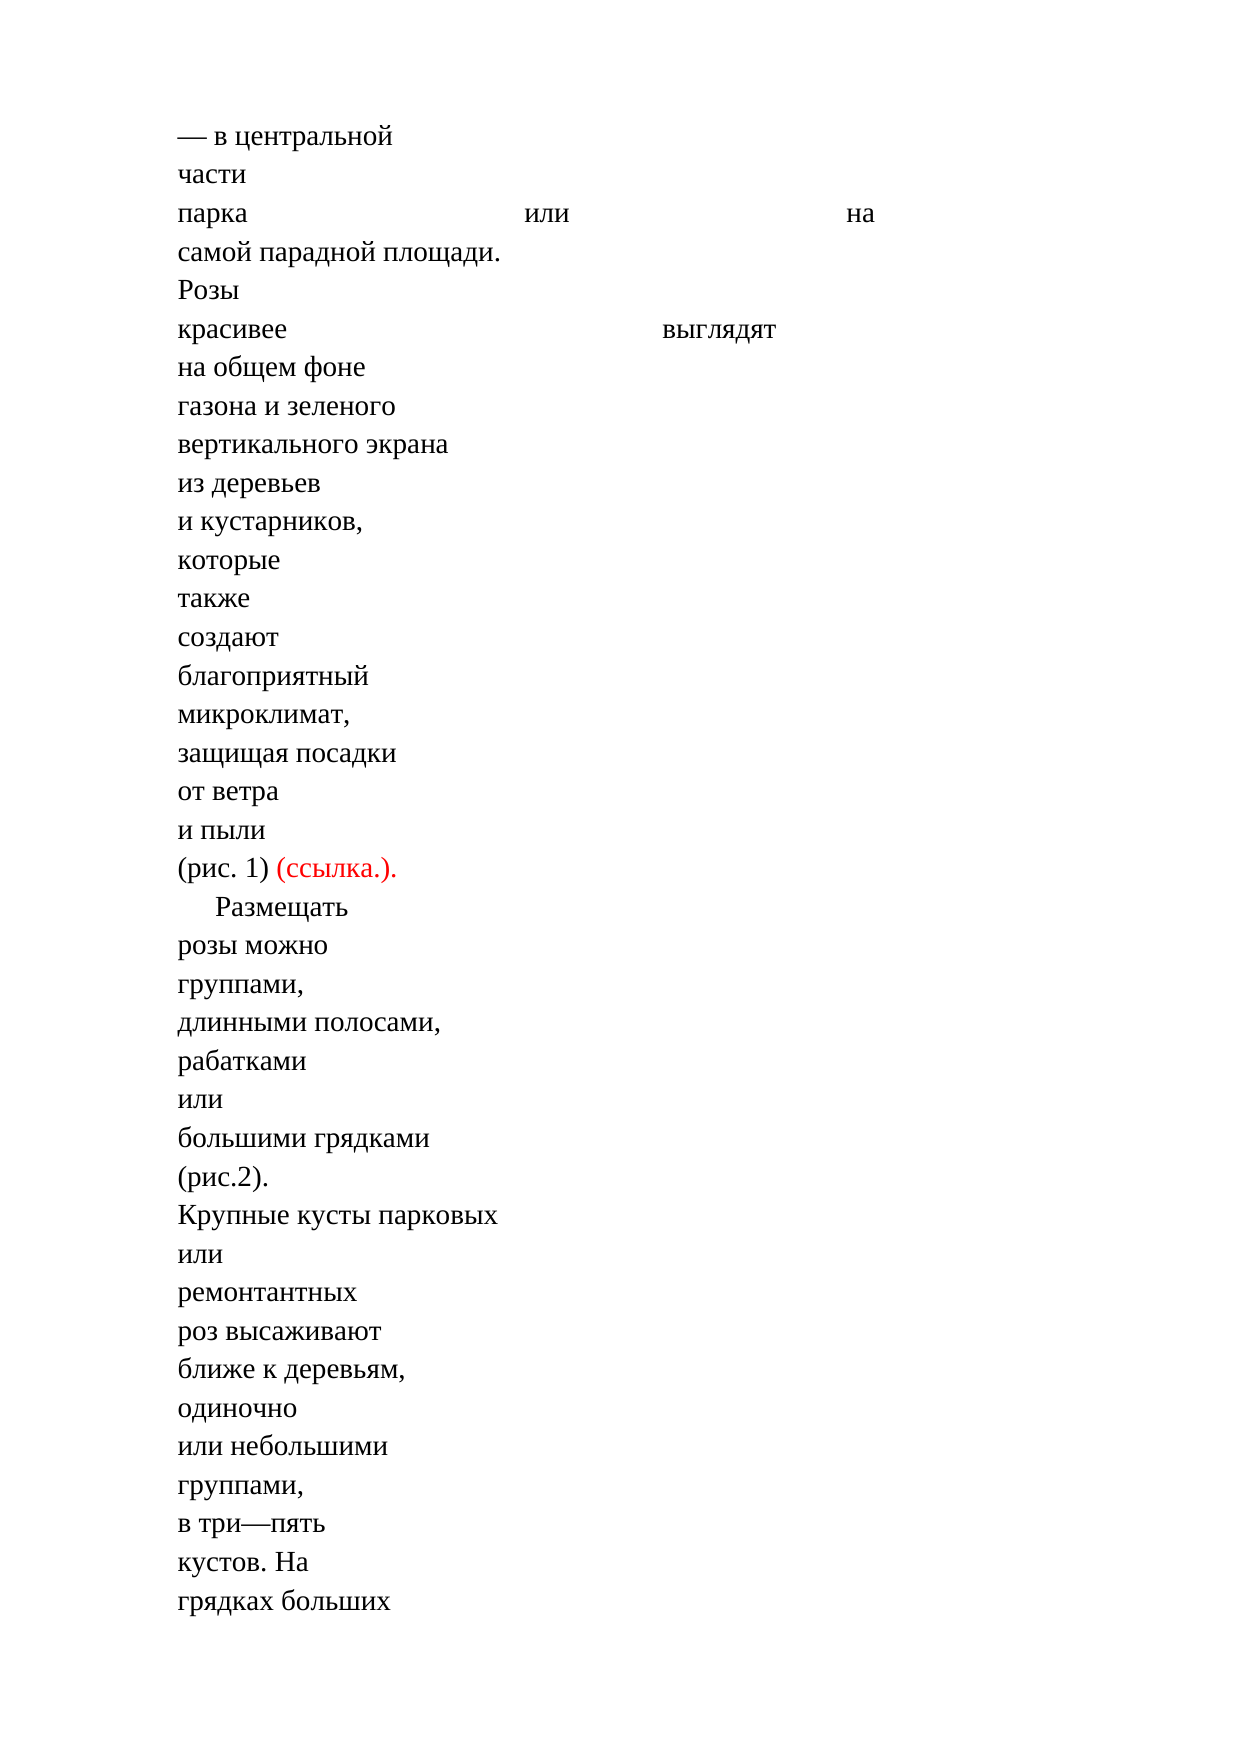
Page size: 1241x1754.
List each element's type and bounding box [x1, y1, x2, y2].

text [177, 889, 1152, 1616]
text [177, 118, 1152, 884]
